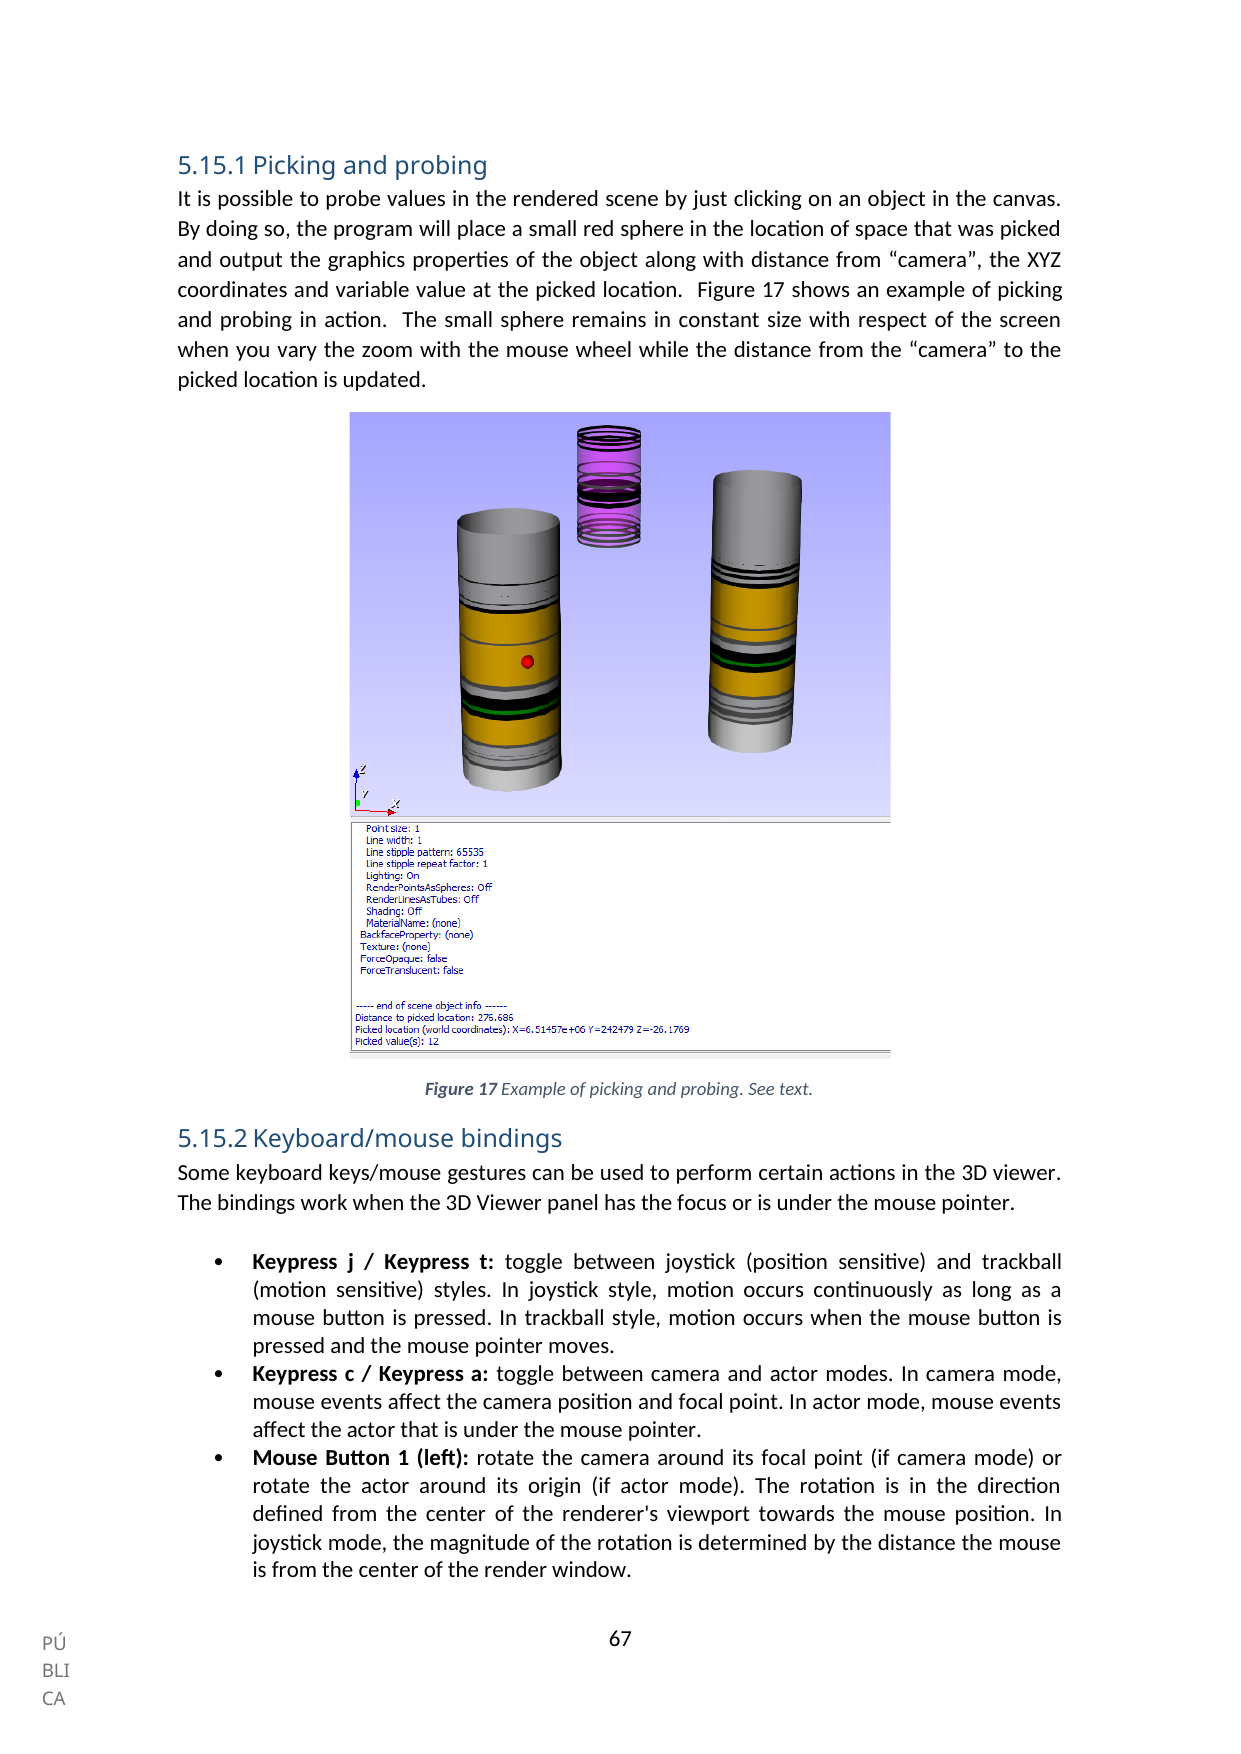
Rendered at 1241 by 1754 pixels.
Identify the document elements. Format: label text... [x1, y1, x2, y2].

list Keypress c / Keypress a: toggle between camera and actor modes. In camera mode, mouse events affect the camera position and focal point. In actor mode, mouse events affect the actor that is under the mouse pointer. [215, 1359, 1063, 1443]
picture [349, 412, 891, 1059]
text Some keyboard keys/mouse gestures can be used to perform certain actions in the 3D viewer. The bindings work when the 3D Viewer panel has the focus or is under the mouse pointer. [177, 1158, 1063, 1216]
list Keypress j / Keypress t: toggle between joystick (position sensitive) and trackball (motion sensitive) styles. In joystick style, motion occurs continuously as long as a mouse button is pressed. In trackball style, motion occurs when the mouse button is pressed and the mouse pointer moves. [215, 1247, 1063, 1359]
list Mouse Button 1 (left): rotate the camera around its focal point (if camera mode) or rotate the actor around its origin (if actor mode). The rotation is in the direction defined from the center of the renderer's viewport towards the mouse position. In joystick mode, the magnitude of the rotation is determined by the distance the mouse is from the center of the render window. [215, 1443, 1063, 1584]
text Figure 17 Example of picking and probing. See text. [177, 1077, 1063, 1100]
text It is possible to probe values in the rendered scene by just clicking on an object in the canvas. By doing so, the program will place a small red sphere in the location of space that was picked and output the graphics properties of the object along with distance from “camera”, the XYZ coordinates and variable value at the picked location. Figure 17 shows an example of picking and probing in action. The small sphere remains in constant size with respect of the screen when you vary the zoom with the mouse wheel while the distance from the “camera” to the picked location is updated. [177, 184, 1063, 394]
subtitle Keyboard/mouse bindings [177, 1121, 1063, 1155]
subtitle Picking and probing [177, 148, 1063, 182]
